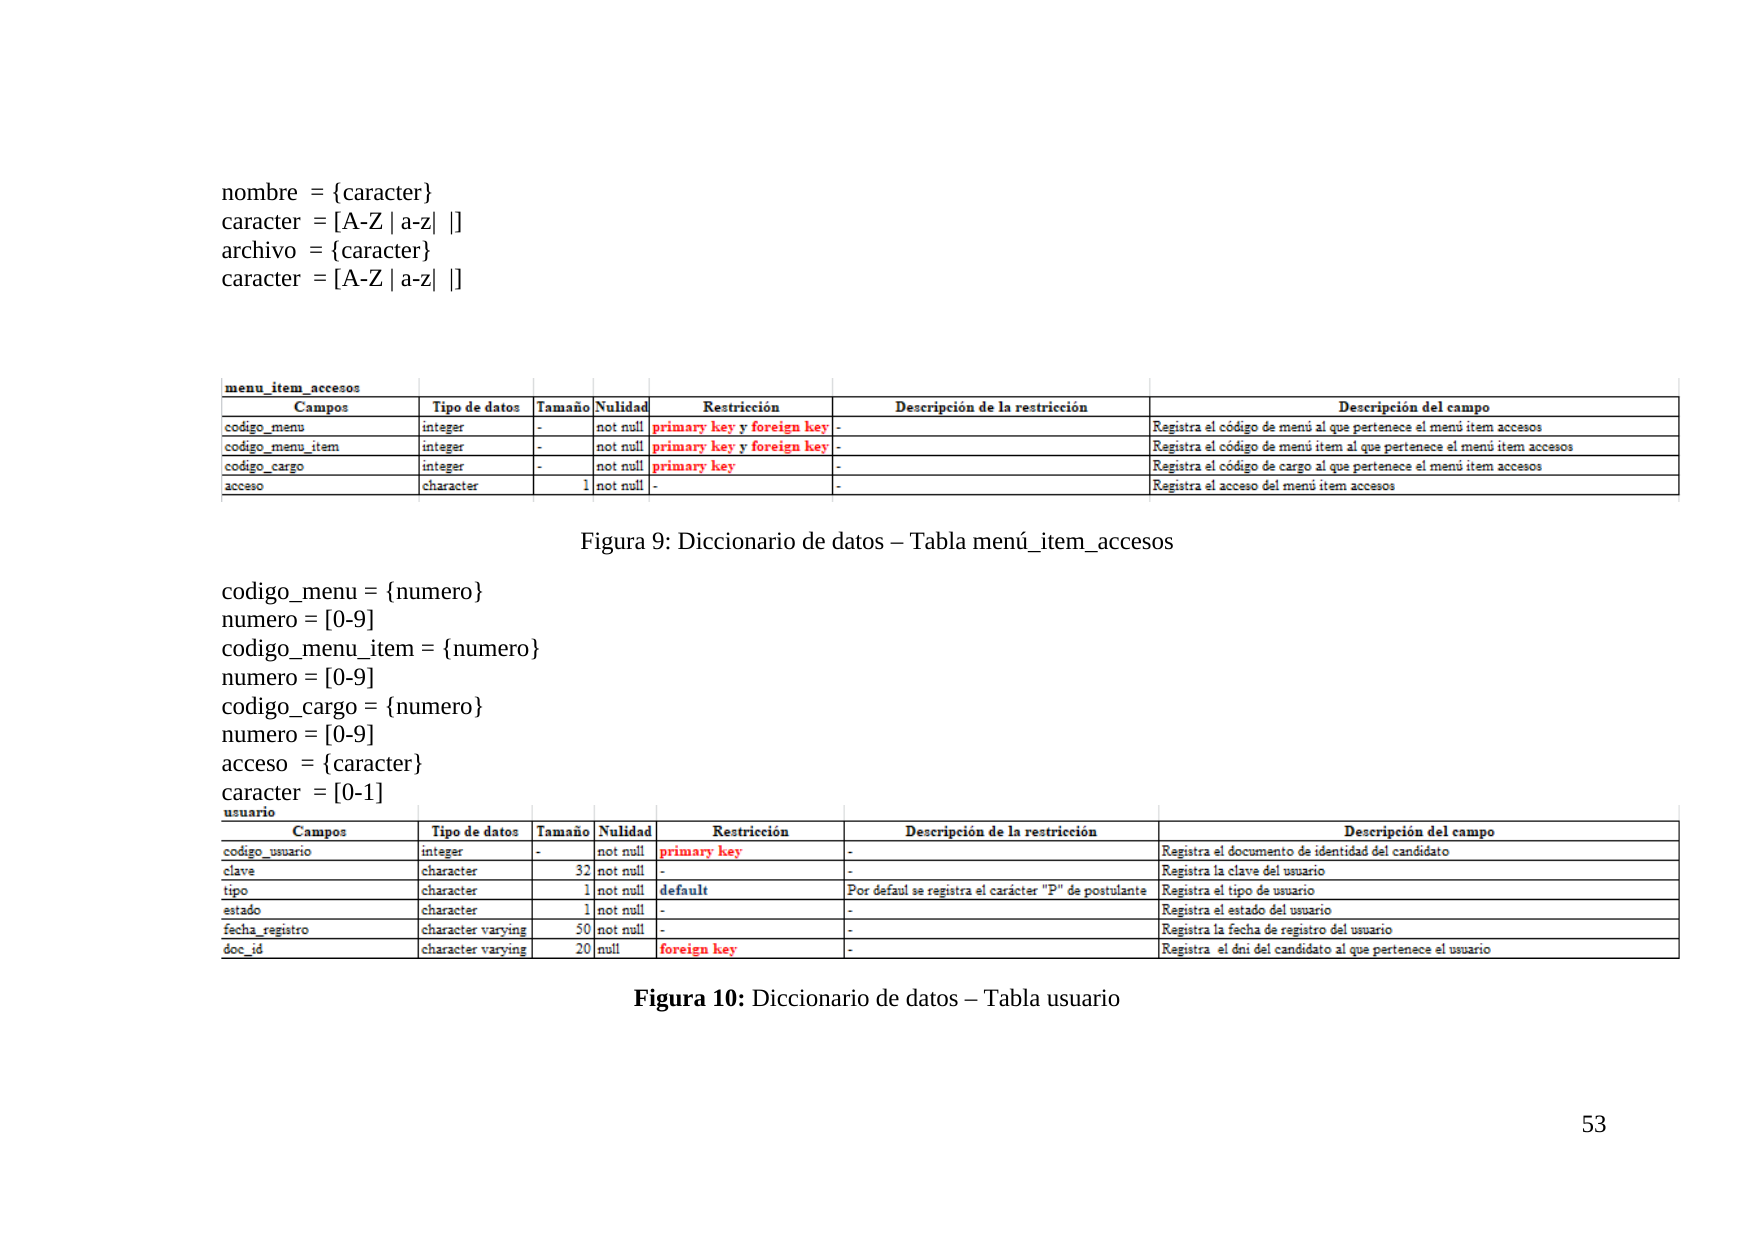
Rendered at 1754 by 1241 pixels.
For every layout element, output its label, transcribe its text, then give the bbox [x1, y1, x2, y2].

text numero = [0-9] [221, 719, 1606, 748]
text Figura 9: Diccionario de datos – Tabla menú_item_accesos [148, 526, 1606, 555]
text Figura 10: Diccionario de datos – Tabla usuario [148, 983, 1606, 1012]
text acceso = {caracter} [221, 748, 1606, 777]
text numero = [0-9] [221, 662, 1606, 691]
text caracter = [A-Z | a-z| |] [221, 206, 1606, 235]
text nombre = {caracter} [221, 177, 1606, 206]
picture [221, 378, 1681, 502]
text codigo_menu_item = {numero} [221, 633, 1606, 662]
text numero = [0-9] [221, 604, 1606, 633]
text codigo_menu = {numero} [221, 576, 1606, 604]
text archivo = {caracter} [221, 235, 1606, 263]
text codigo_cargo = {numero} [221, 691, 1606, 719]
text caracter = [0-1] [221, 777, 1606, 805]
picture [221, 805, 1680, 959]
text caracter = [A-Z | a-z| |] [221, 263, 1606, 292]
